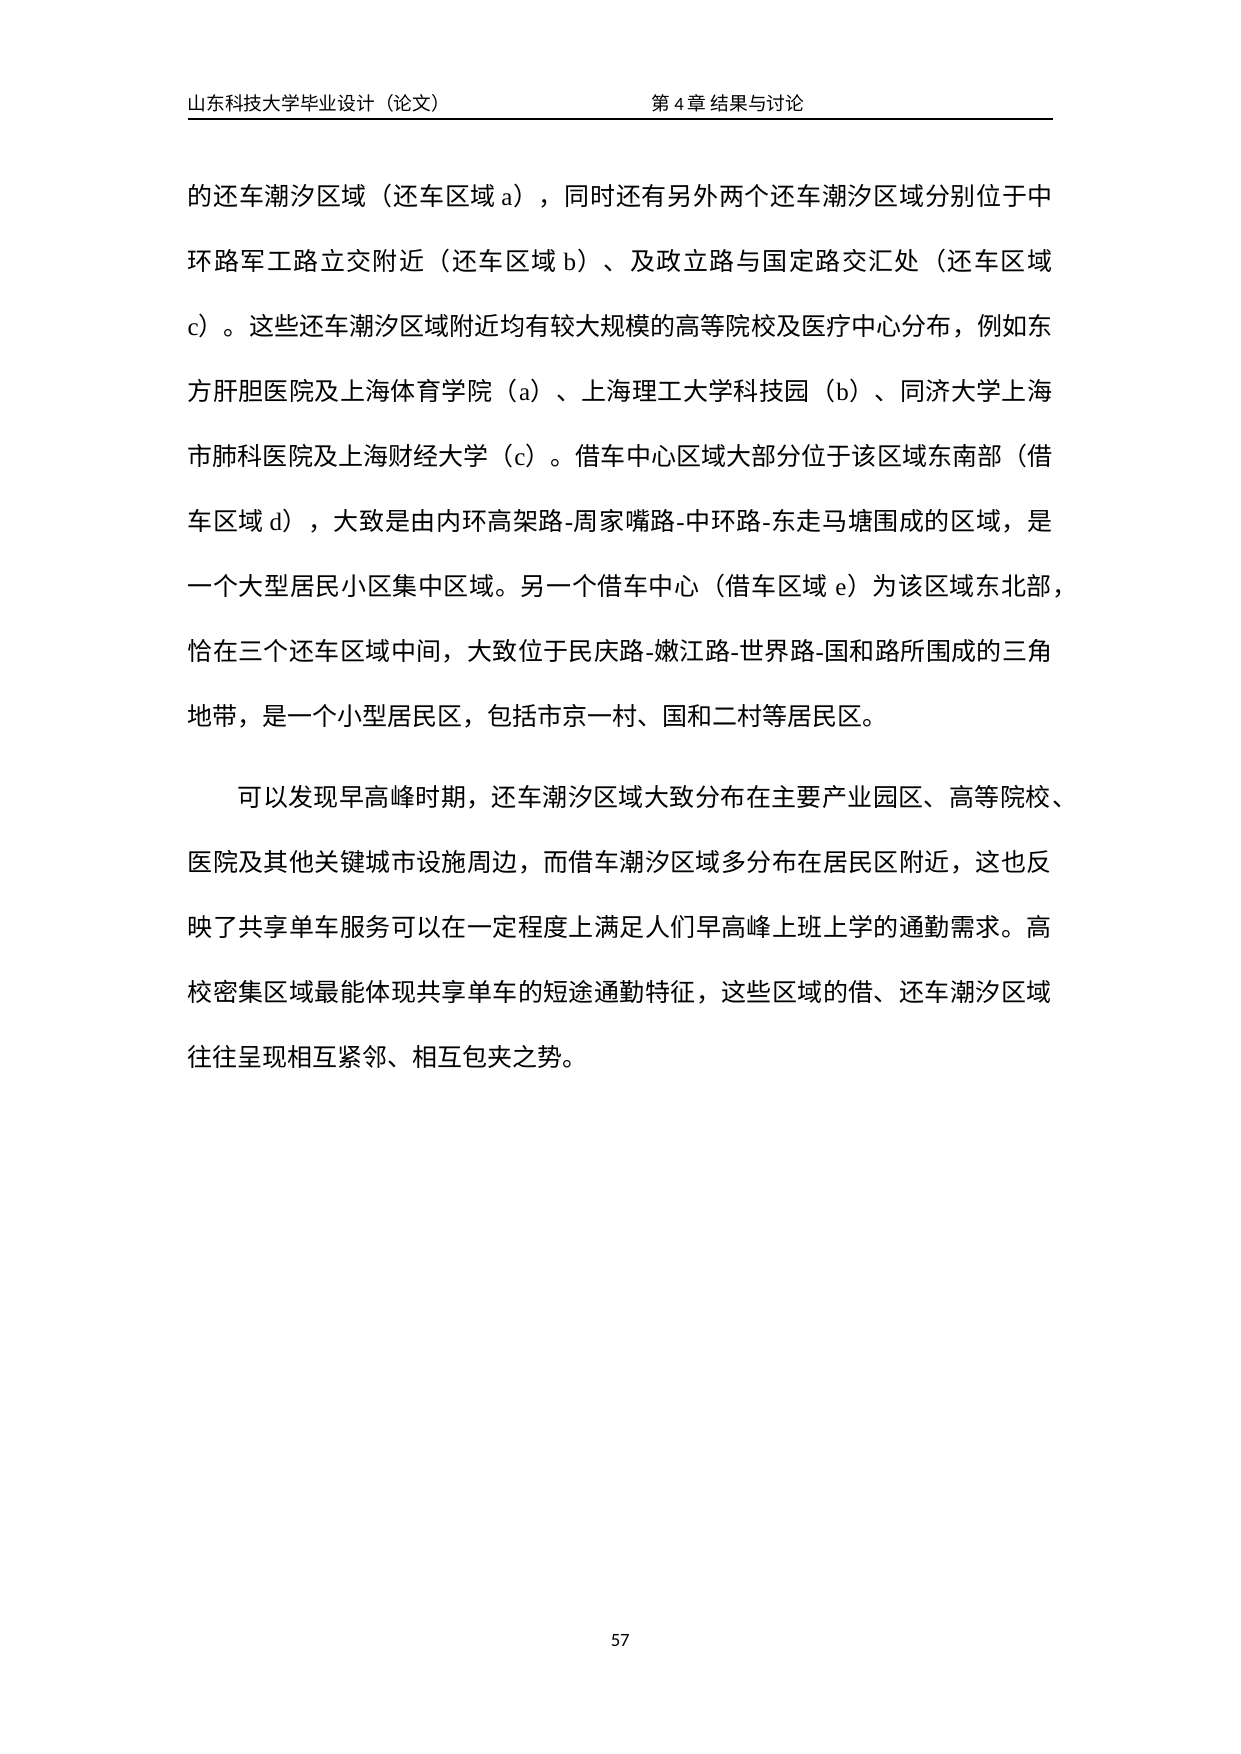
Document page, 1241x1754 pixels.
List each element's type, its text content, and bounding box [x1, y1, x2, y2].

text 可以发现早高峰时期，还车潮汐区域大致分布在主要产业园区、高等院校、医院及其他关键城市设施周边，而借车潮汐区域多分布在居民区附近，这也反映了共享单车服务可以在一定程度上满足人们早高峰上班上学的通勤需求。高校密集区域最能体现共享单车的短途通勤特征，这些区域的借、还车潮汐区域往往呈现相互紧邻、相互包夹之势。 [187, 763, 1053, 1088]
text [187, 162, 1053, 747]
